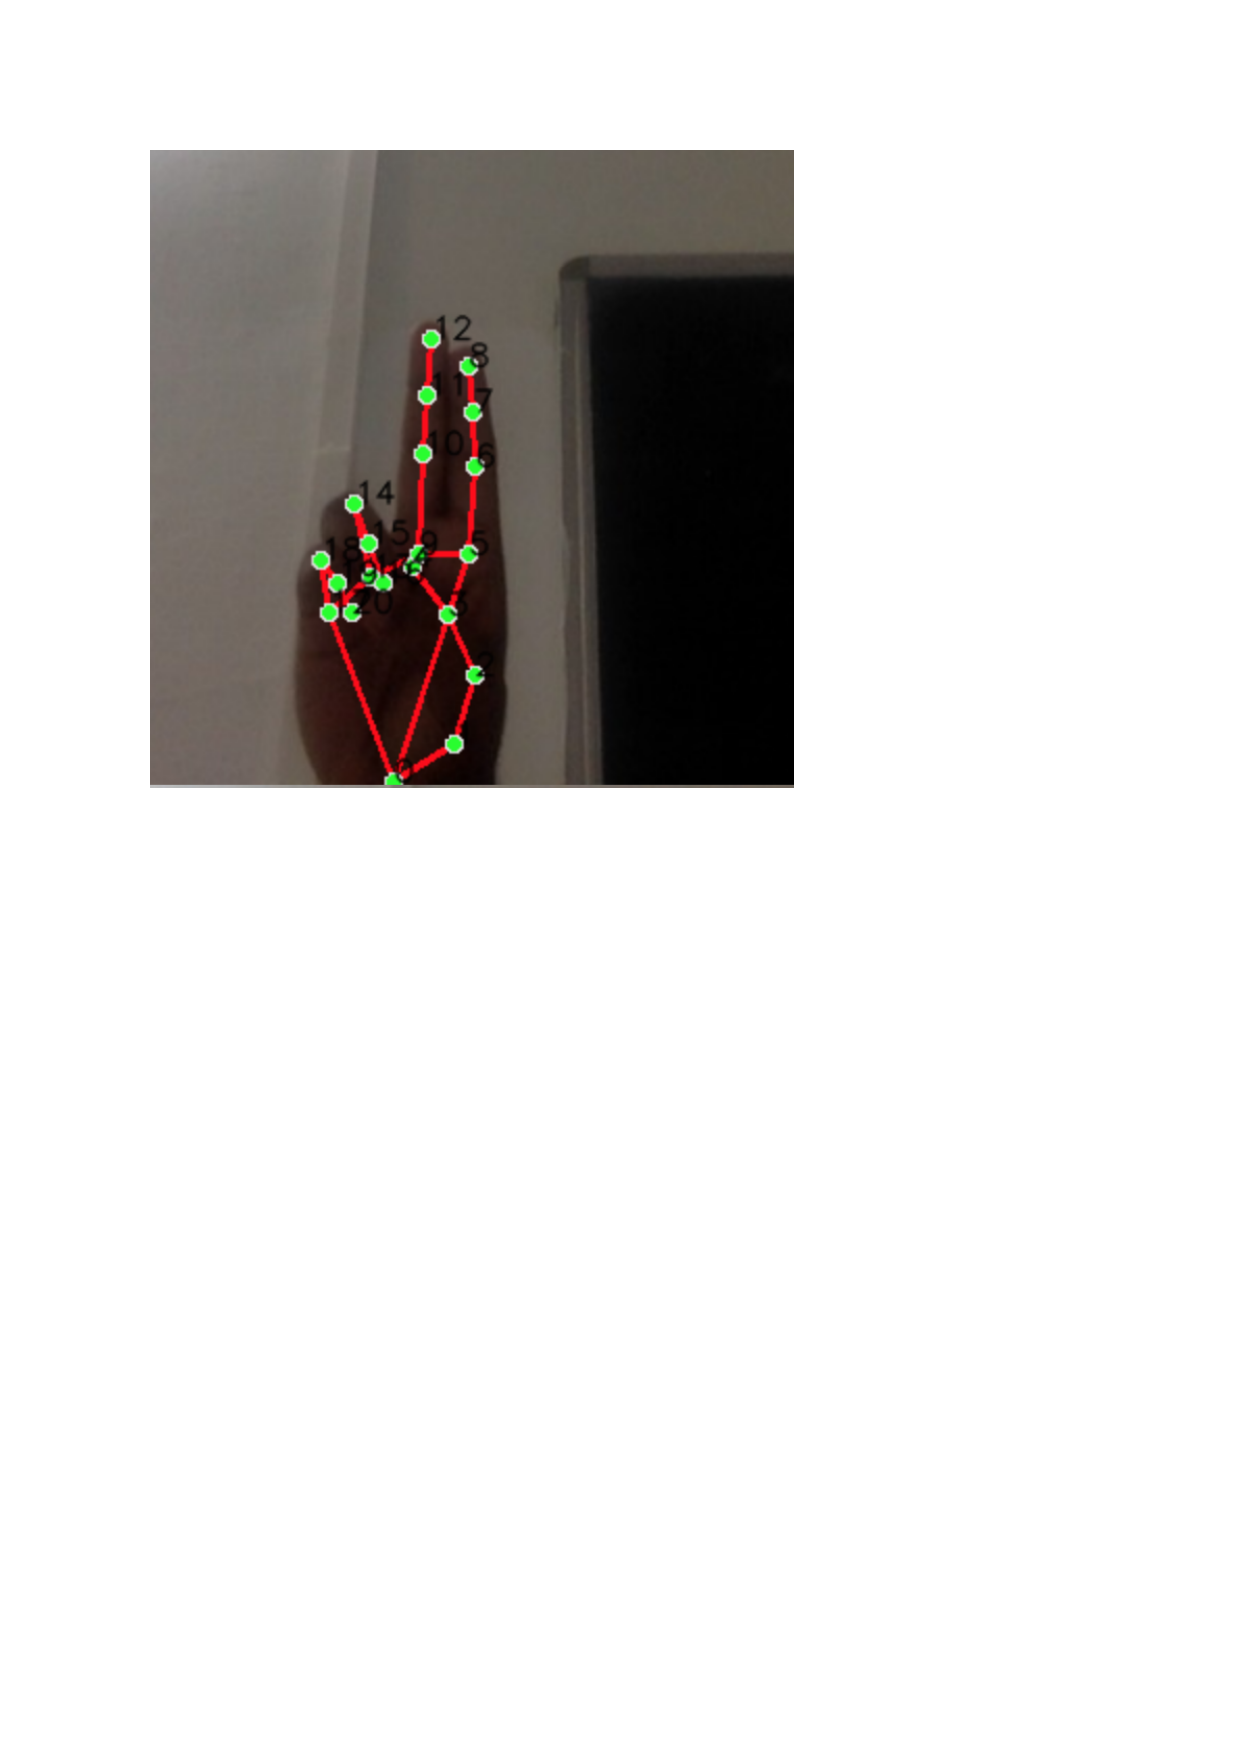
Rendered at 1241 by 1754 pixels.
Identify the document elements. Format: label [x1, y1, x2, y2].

picture [150, 150, 794, 788]
